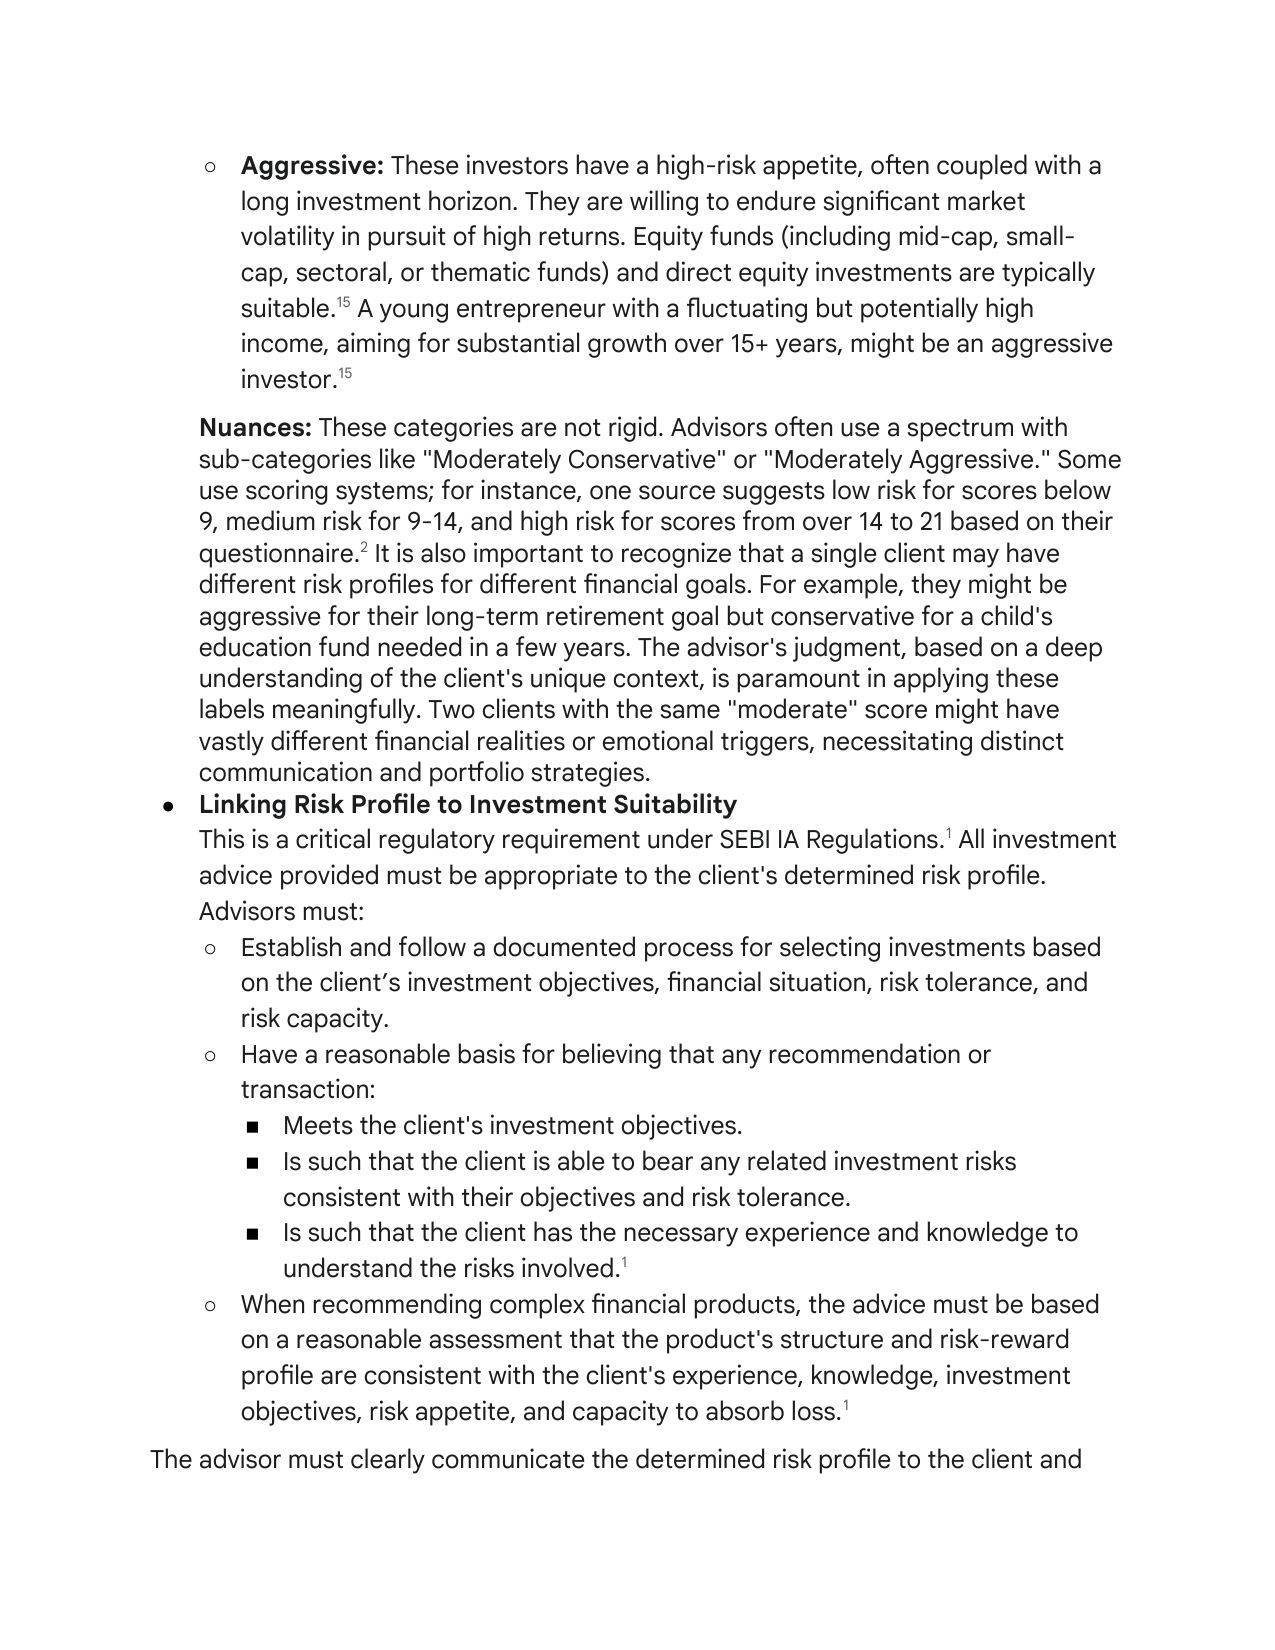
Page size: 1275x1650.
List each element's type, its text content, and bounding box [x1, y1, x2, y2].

list Establish and follow a documented process for selecting investments based on the client’s investment objectives, financial situation, risk tolerance, and risk capacity. [203, 932, 1125, 1034]
text Nuances: These categories are not rigid. Advisors often use a spectrum with sub-categories like "Moderately Conservative" or "Moderately Aggressive." Some use scoring systems; for instance, one source suggests low risk for scores below 9, medium risk for 9-14, and high risk for scores from over 14 to 21 based on their questionnaire.2 It is also important to recognize that a single client may have different risk profiles for different financial goals. For example, they might be aggressive for their long-term retirement goal but conservative for a child's education fund needed in a few years. The advisor's judgment, based on a deep understanding of the client's unique context, is paramount in applying these labels meaningfully. Two clients with the same "moderate" score might have vastly different financial realities or emotional triggers, necessitating distinct communication and portfolio strategies. [198, 413, 1125, 789]
list Is such that the client has the necessary experience and knowledge to understand the risks involved.1 [245, 1218, 1125, 1285]
list Aggressive: These investors have a high-risk appetite, often coupled with a long investment horizon. They are willing to endure significant market volatility in pursuit of high returns. Equity funds (including mid-cap, small-cap, sectoral, or thematic funds) and direct equity investments are typically suitable.15 A young entrepreneur with a fluctuating but potentially high income, aiming for substantial growth over 15+ years, might be an aggressive investor.15 [203, 150, 1125, 396]
list Have a reasonable basis for believing that any recommendation or transaction: [203, 1039, 1125, 1106]
list Is such that the client is able to bear any related investment risks consistent with their objectives and risk tolerance. [245, 1146, 1125, 1213]
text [150, 1444, 1125, 1476]
list Meets the client's investment objectives. [245, 1110, 1125, 1142]
list Linking Risk Profile to Investment Suitability This is a critical regulatory requirement under SEBI IA Regulations.1 All investment advice provided must be appropriate to the client's determined risk profile. Advisors must: [161, 789, 1125, 927]
list When recommending complex financial products, the advice must be based on a reasonable assessment that the product's structure and risk-reward profile are consistent with the client's experience, knowledge, investment objectives, risk appetite, and capacity to absorb loss.1 [203, 1289, 1125, 1428]
